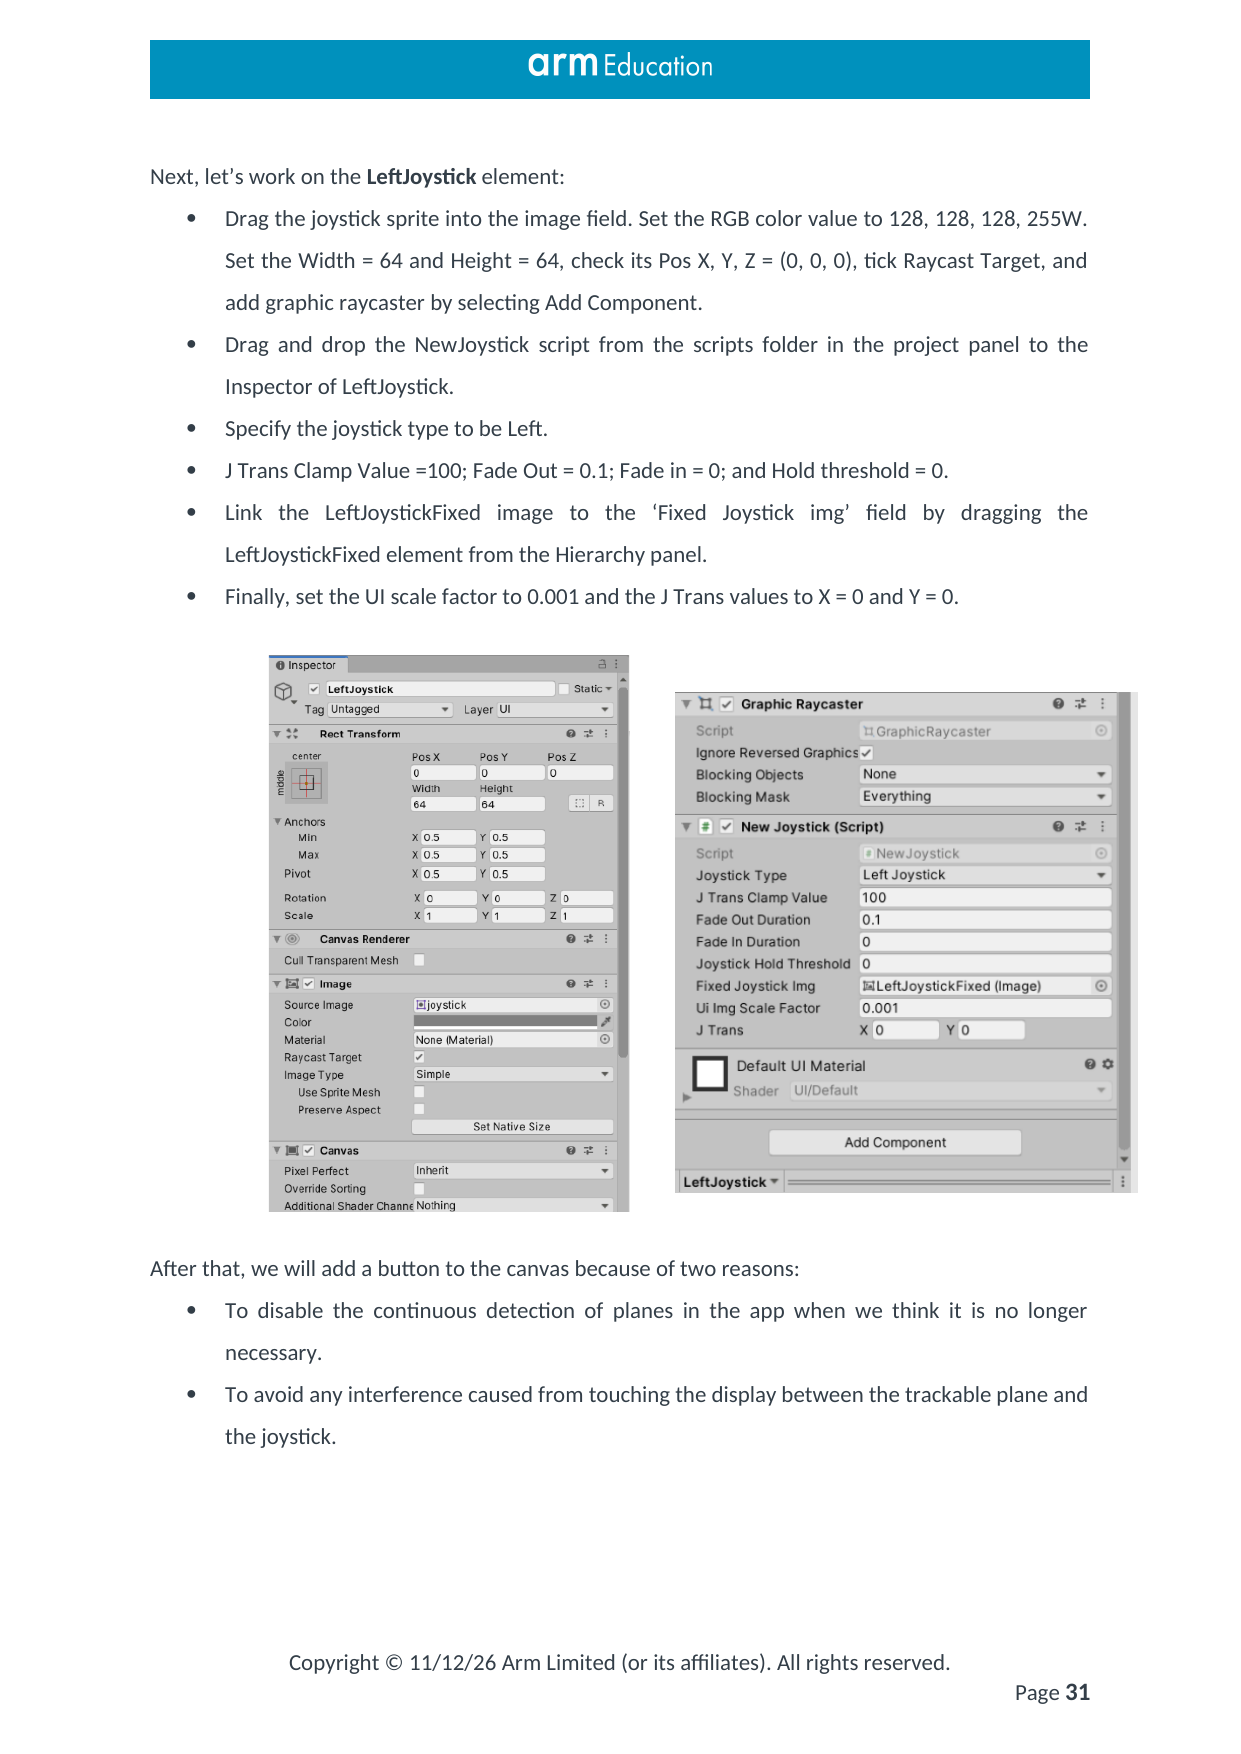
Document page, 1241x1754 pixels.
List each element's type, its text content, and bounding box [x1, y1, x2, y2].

list To disable the continuous detection of planes in the app when we think it is no longer necessary. [187, 1296, 1090, 1366]
picture [570, 54, 597, 75]
list Finally, set the UI scale factor to 0.001 and the J Trans values to X = 0 and Y = 0. [187, 582, 1090, 610]
list J Trans Clamp Value =100; Fade Out = 0.1; Fade in = 0; and Hold threshold = 0. [187, 456, 1090, 484]
list Specify the joystick type to be Left. [187, 414, 1090, 442]
list Link the LeftJoystickFixed image to the ‘Fixed Joystick img’ field by dragging the LeftJoystickFixed element from the Hierarchy panel. [187, 498, 1090, 568]
picture [675, 692, 1138, 1193]
picture [554, 54, 566, 75]
list Drag and drop the NewJoystick script from the scripts folder in the project panel to the Inspector of LeftJoystick. [187, 330, 1090, 400]
list To avoid any interference caused from touching the display between the trackable plane and the joystick. [187, 1380, 1090, 1450]
text After that, we will add a button to the canvas because of two reasons: [150, 1254, 1090, 1282]
list Drag the joystick sprite into the image field. Set the RGB color value to 128, 128, 128, 255W. Set the Width = 64 and Height = 64, check its Pos X, Y, Z = (0, 0, 0), tick Raycast Target, and add graphic raycaster by selecting Add Component. [187, 204, 1090, 316]
picture [529, 54, 548, 75]
picture [675, 58, 679, 75]
text Next, let’s work on the LeftJoystick element: [150, 162, 1090, 191]
picture [606, 55, 615, 75]
picture [268, 655, 630, 1212]
